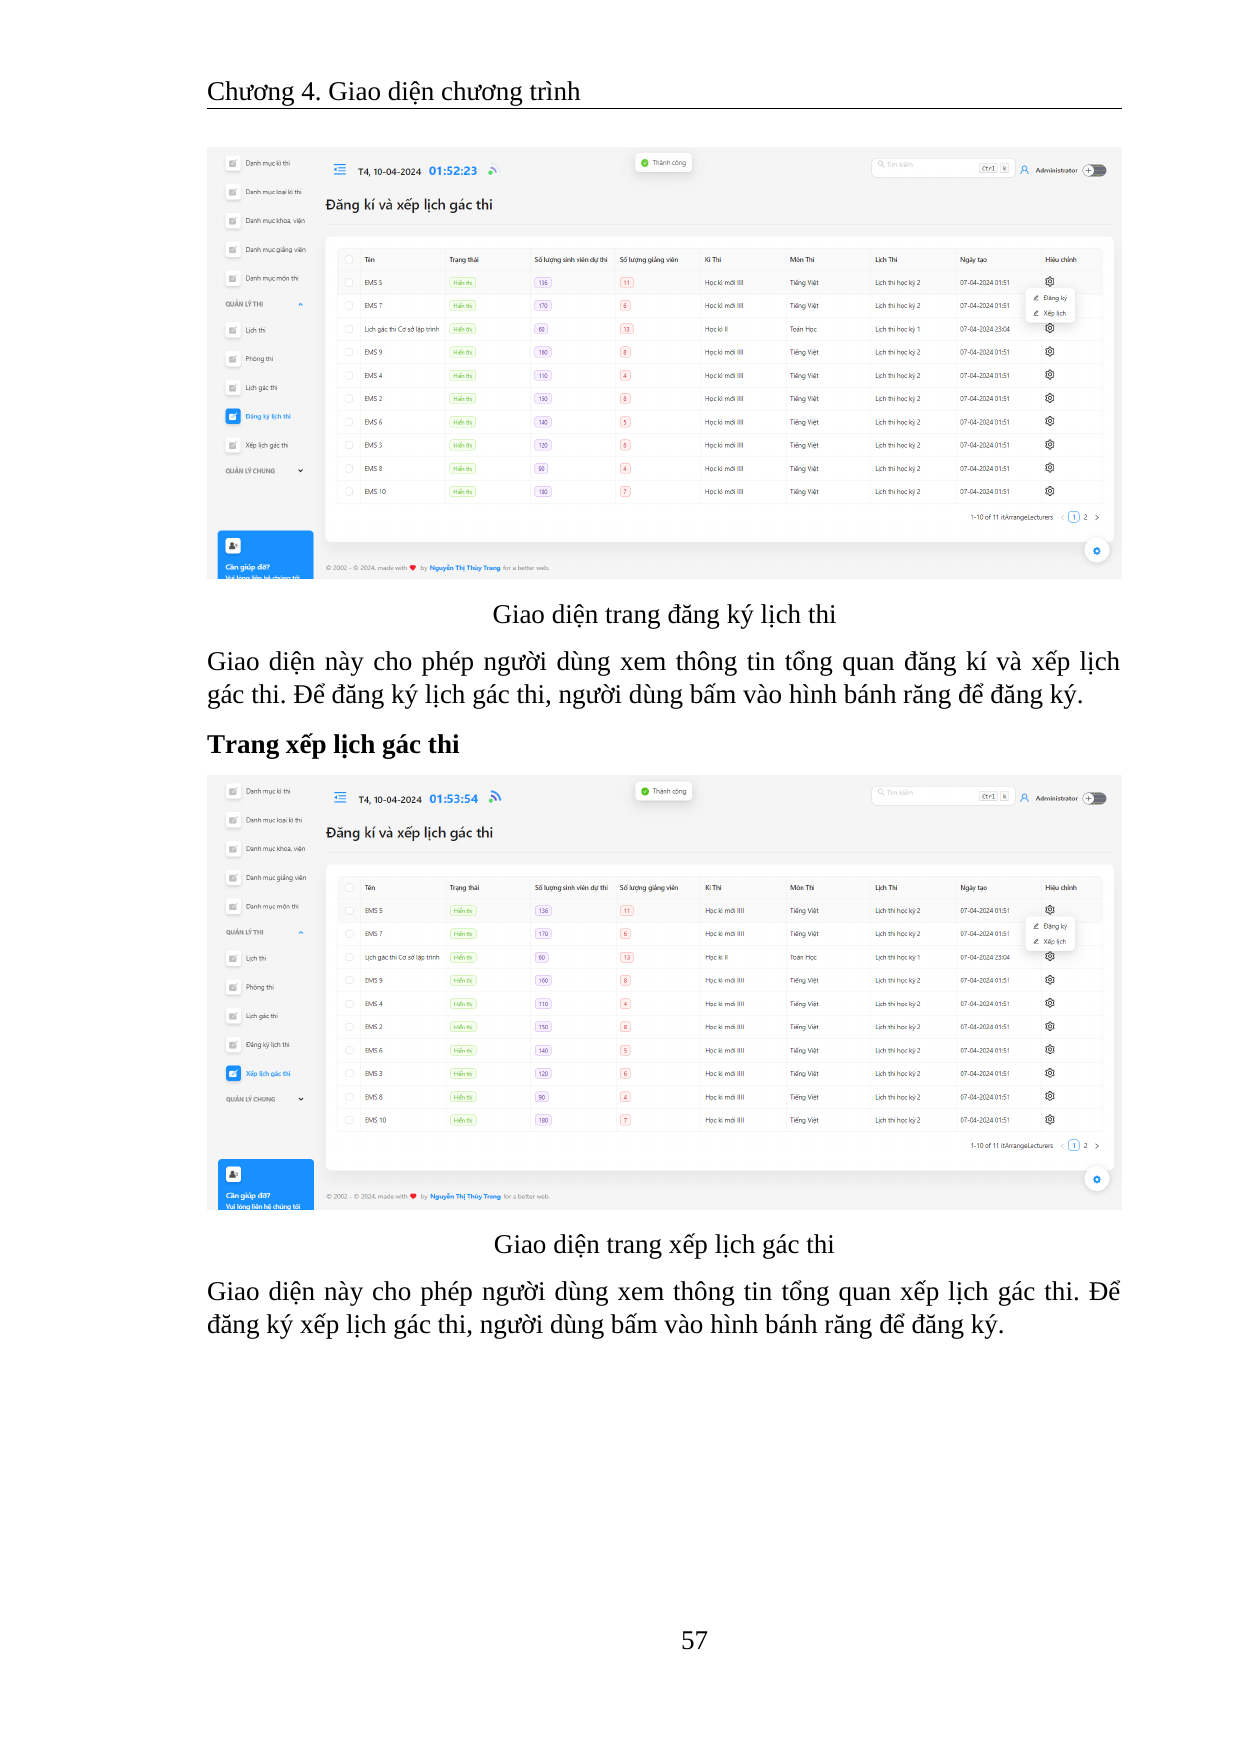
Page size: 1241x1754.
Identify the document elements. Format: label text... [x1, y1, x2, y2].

text Giao diện trang đăng ký lịch thi [207, 598, 1122, 629]
picture [206, 775, 1123, 1210]
picture [206, 147, 1123, 579]
text Trang xếp lịch gác thi [207, 728, 1122, 759]
text Giao diện này cho phép người dùng xem thông tin tổng quan xếp lịch gác thi. Để đăng ký xếp lịch gác thi, người dùng bấm vào hình bánh răng để đăng ký. [207, 1275, 1122, 1340]
text Giao diện trang xếp lịch gác thi [207, 1228, 1122, 1259]
text Giao diện này cho phép người dùng xem thông tin tổng quan đăng kí và xếp lịch gác thi. Để đăng ký lịch gác thi, người dùng bấm vào hình bánh răng để đăng ký. [207, 644, 1122, 709]
